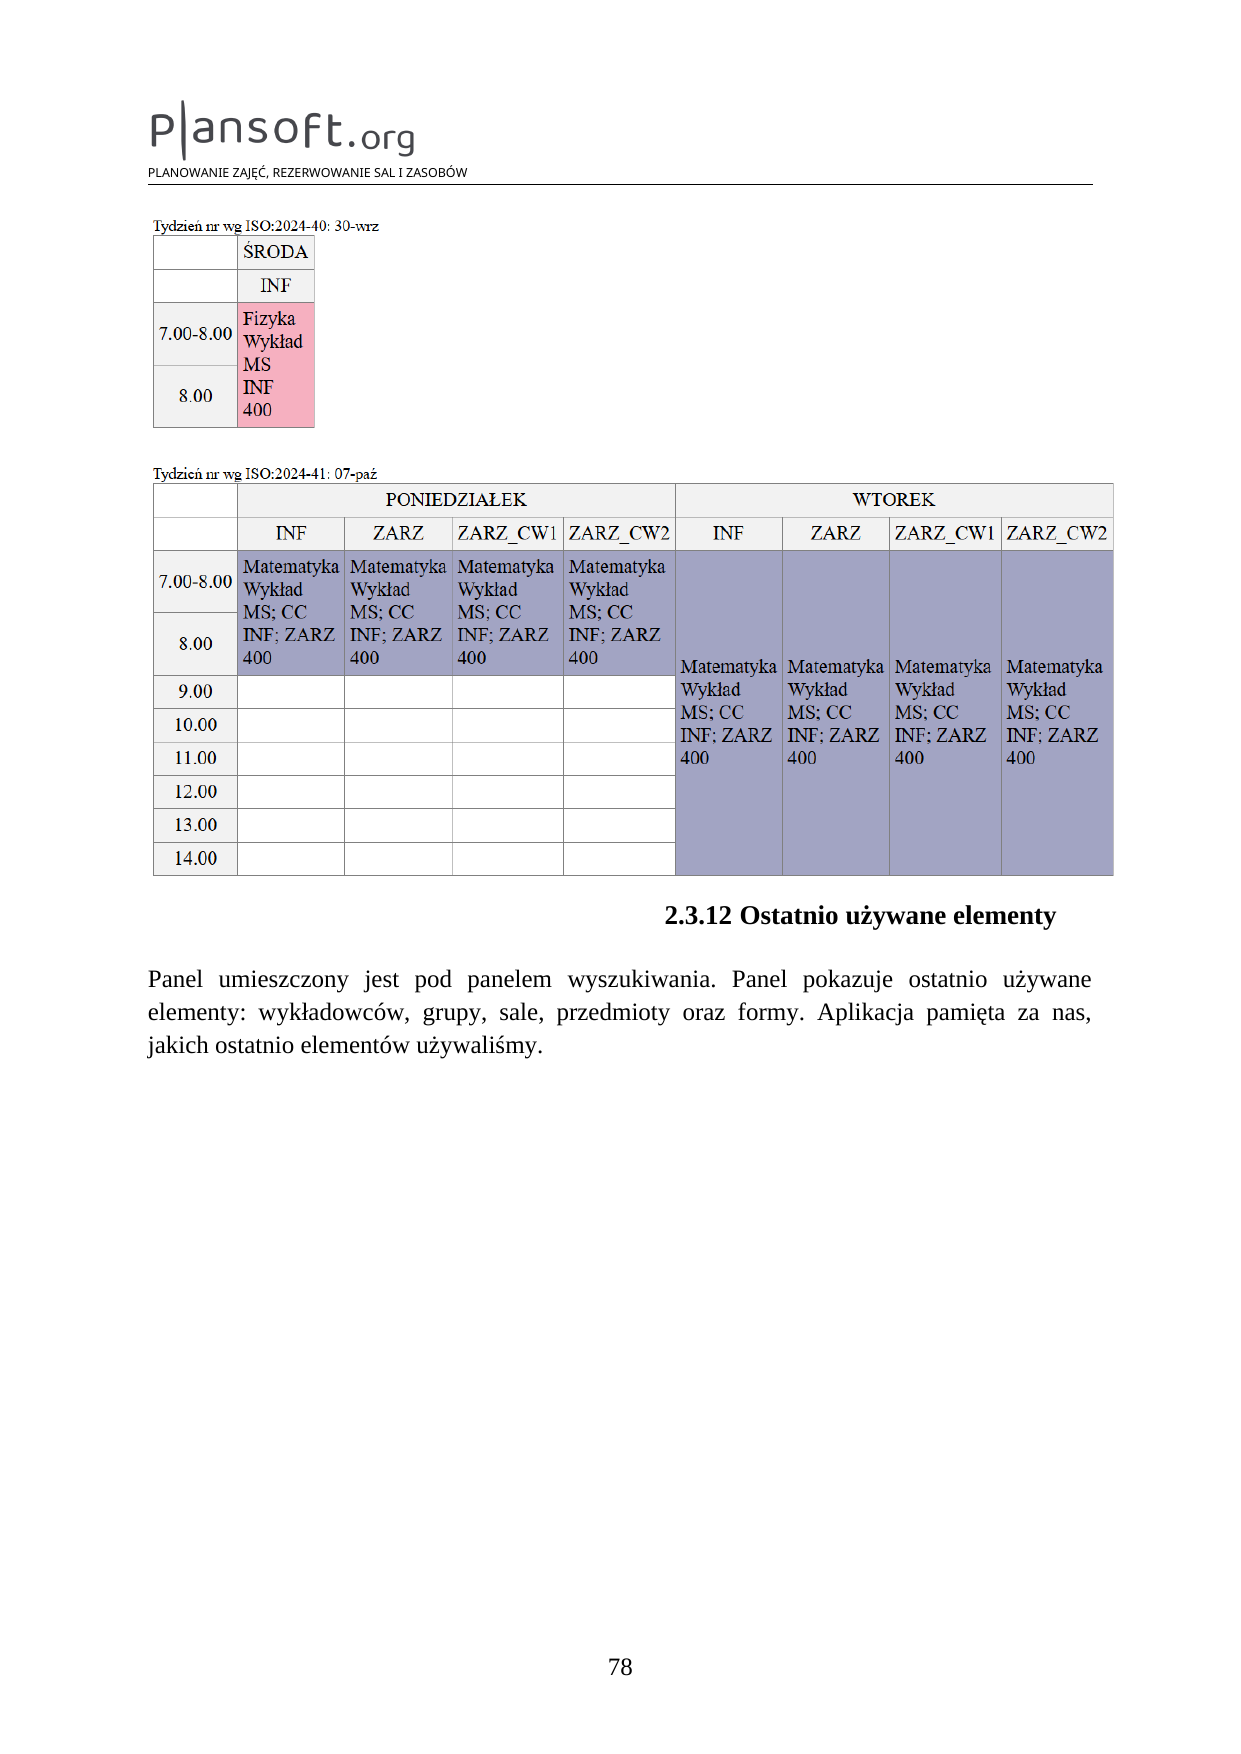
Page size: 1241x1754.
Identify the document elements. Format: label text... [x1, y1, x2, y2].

picture [147, 73, 418, 165]
subtitle Ostatnio używane elementy [664, 899, 1093, 931]
text Panel umieszczony jest pod panelem wyszukiwania. Panel pokazuje ostatnio używane elementy: wykładowców, grupy, sale, przedmioty oraz formy. Aplikacja pamięta za nas, jakich ostatnio elementów używaliśmy. [148, 964, 1093, 1059]
picture [147, 213, 1128, 887]
